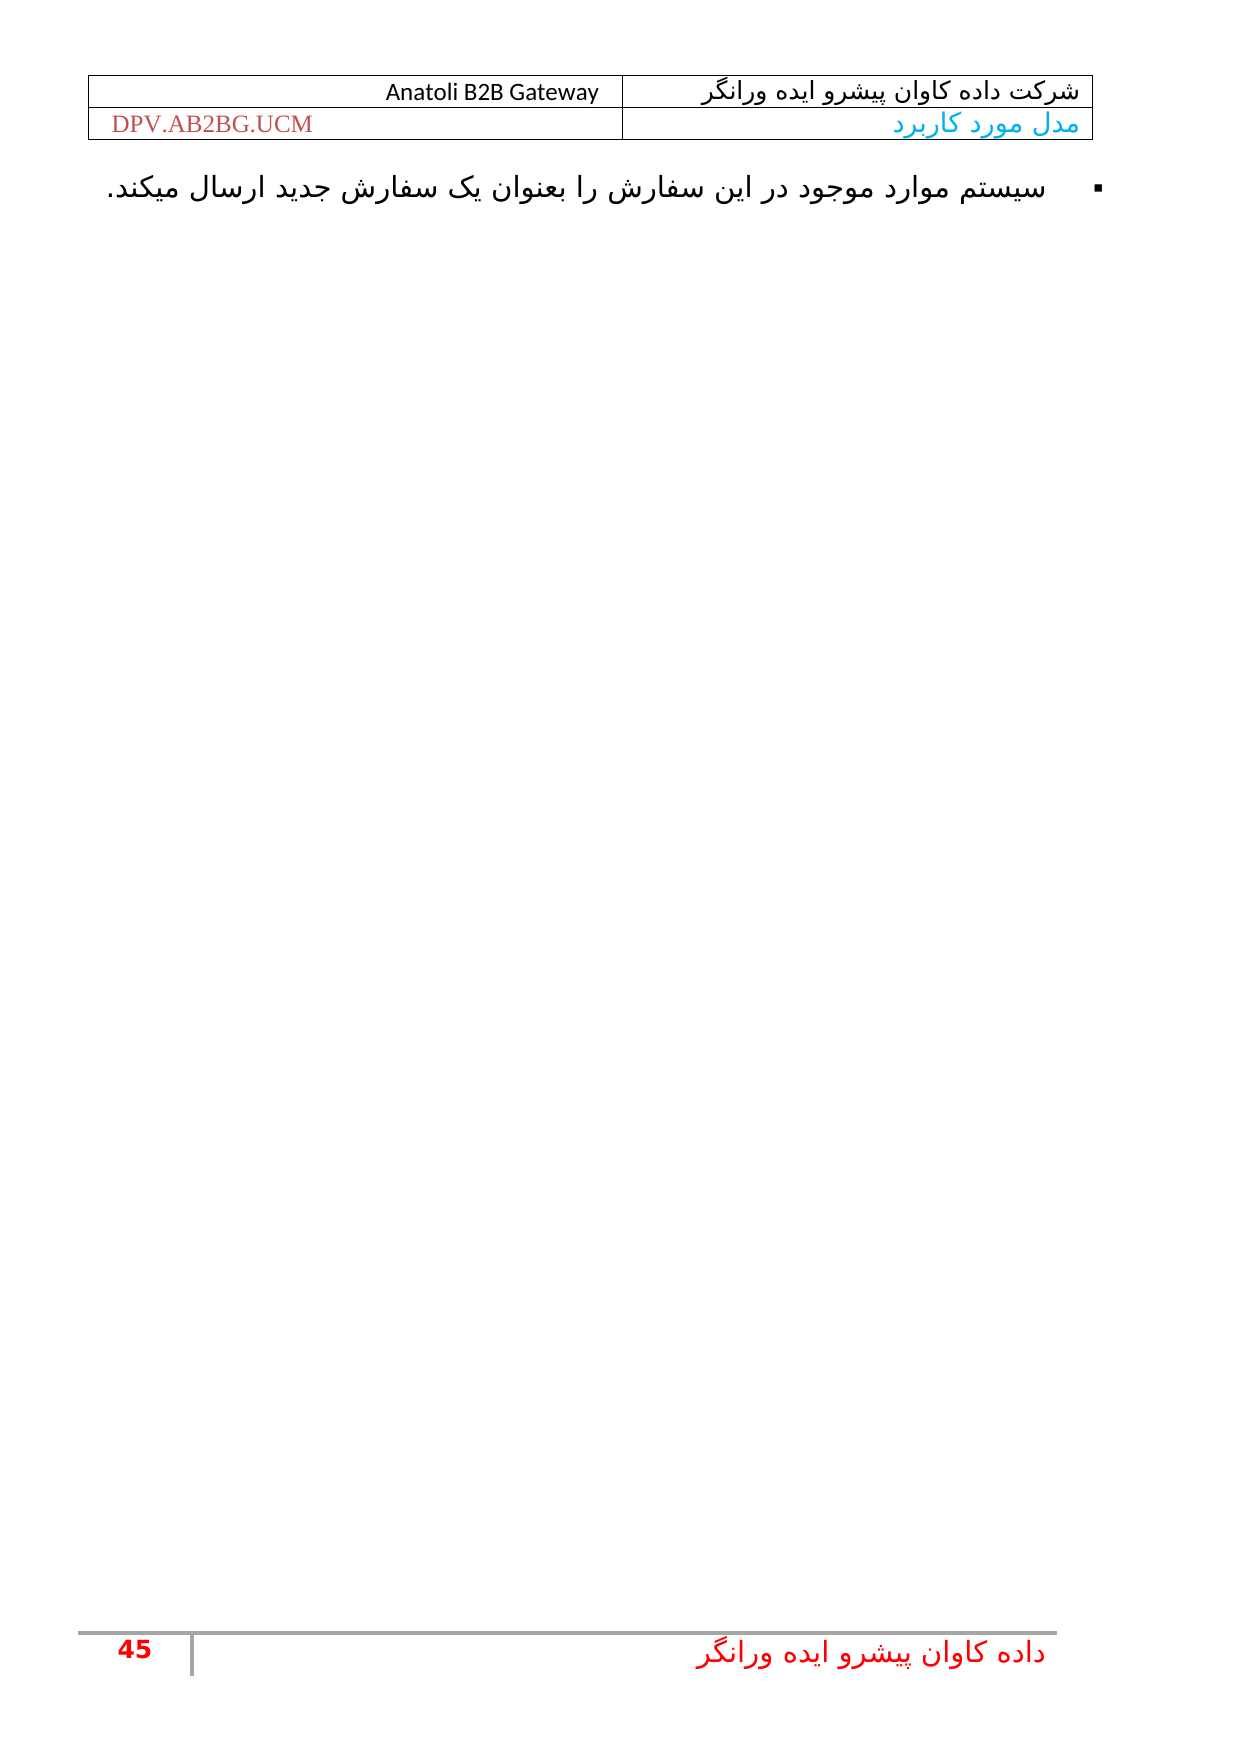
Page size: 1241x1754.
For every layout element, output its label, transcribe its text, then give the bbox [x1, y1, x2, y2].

list سیستم موارد موجود در این سفارش را بعنوان یک سفارش جدید ارسال میکند. [89, 171, 1092, 205]
